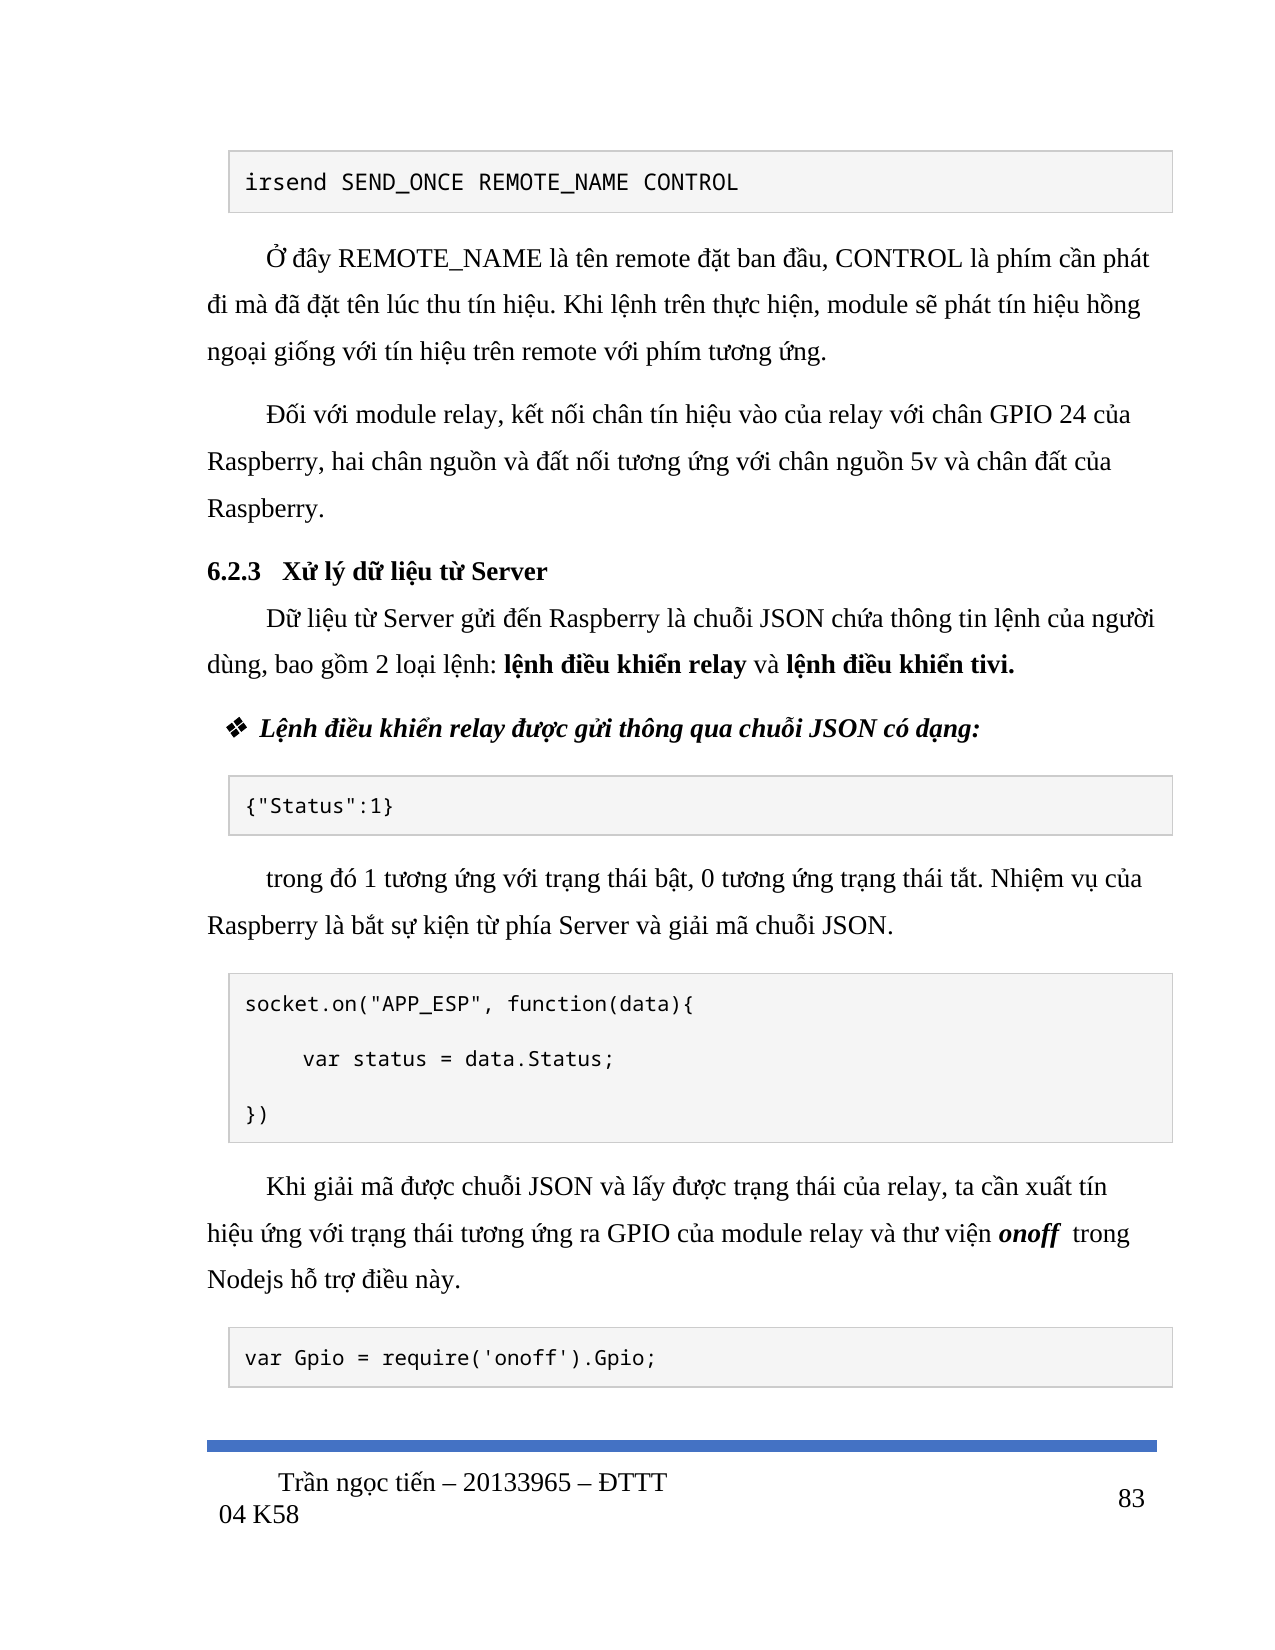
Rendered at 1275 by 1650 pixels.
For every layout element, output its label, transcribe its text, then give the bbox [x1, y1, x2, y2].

text Đối với module relay, kết nối chân tín hiệu vào của relay với chân GPIO 24 của Raspberry, hai chân nguồn và đất nối tương ứng với chân nguồn 5v và chân đất của Raspberry. [207, 398, 1157, 523]
text {"Status":1} [230, 777, 1172, 834]
text Dữ liệu từ Server gửi đến Raspberry là chuỗi JSON chứa thông tin lệnh của người dùng, bao gồm 2 loại lệnh: lệnh điều khiển relay và lệnh điều khiển tivi. [207, 602, 1157, 679]
subtitle Xử lý dữ liệu từ Server [207, 555, 1157, 586]
text socket.on("APP_ESP", function(data){ [230, 974, 1172, 1017]
text trong đó 1 tương ứng với trạng thái bật, 0 tương ứng trạng thái tắt. Nhiệm vụ của Raspberry là bắt sự kiện từ phía Server và giải mã chuỗi JSON. [207, 863, 1157, 940]
text var status = data.Status; [230, 1028, 1172, 1072]
text Ở đây REMOTE_NAME là tên remote đặt ban đầu, CONTROL là phím cần phát đi mà đã đặt tên lúc thu tín hiệu. Khi lệnh trên thực hiện, module sẽ phát tín hiệu hồng ngoại giống với tín hiệu trên remote với phím tương ứng. [207, 242, 1157, 366]
text irsend SEND_ONCE REMOTE_NAME CONTROL [230, 152, 1172, 212]
text Khi giải mã được chuỗi JSON và lấy được trạng thái của relay, ta cần xuất tín hiệu ứng với trạng thái tương ứng ra GPIO của module relay và thư viện onoff trong Nodejs hỗ trợ điều này. [207, 1170, 1157, 1295]
text var Gpio = require('onoff').Gpio; [230, 1328, 1172, 1386]
list Lệnh điều khiển relay được gửi thông qua chuỗi JSON có dạng: [222, 712, 1157, 743]
text }) [230, 1083, 1172, 1142]
